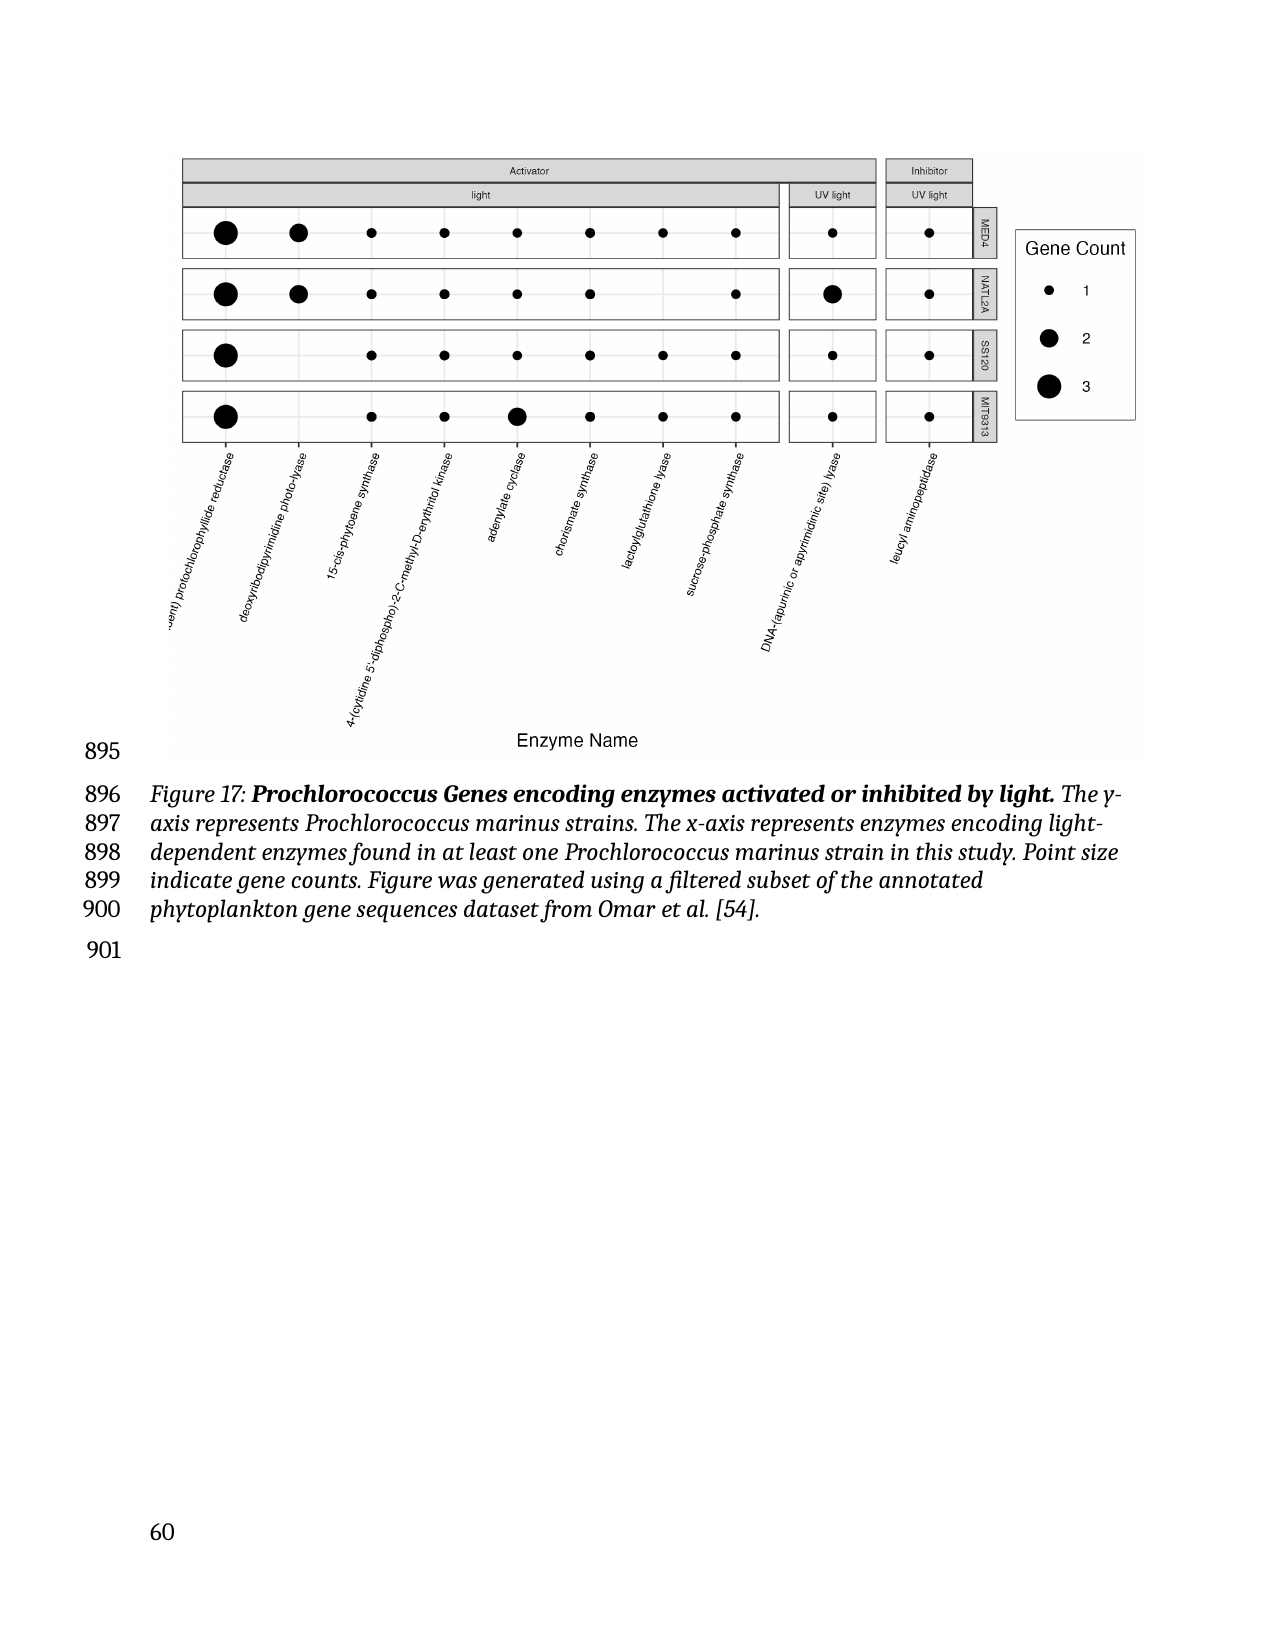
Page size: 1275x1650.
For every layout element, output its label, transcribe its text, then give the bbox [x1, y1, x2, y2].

text Figure 17: Prochlorococcus Genes encoding enzymes activated or inhibited by light. The y-axis represents Prochlorococcus marinus strains. The x-axis represents enzymes encoding light-dependent enzymes found in at least one Prochlorococcus marinus strain in this study. Point size indicate gene counts. Figure was generated using a filtered subset of the annotated phytoplankton gene sequences dataset from Omar et al. [54]. [150, 780, 1125, 924]
picture [168, 150, 1144, 760]
